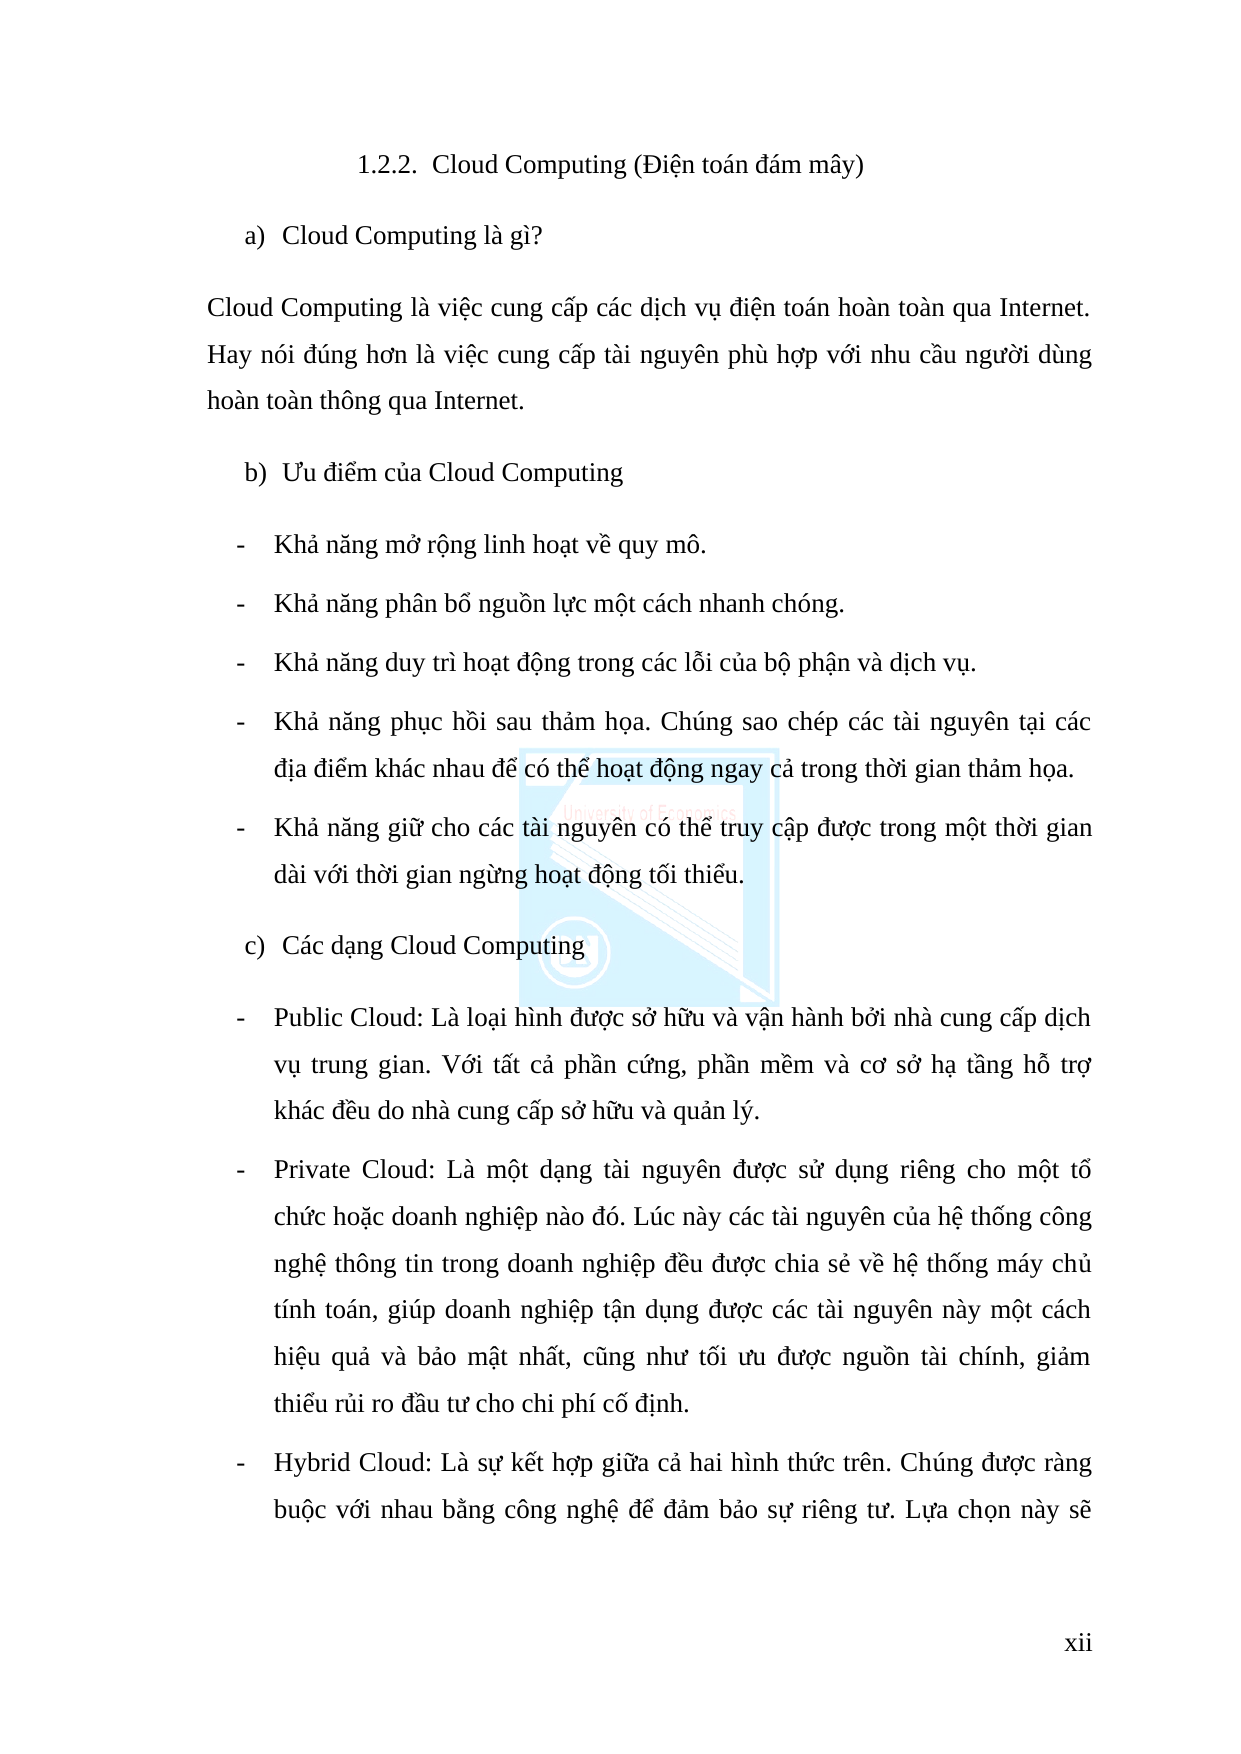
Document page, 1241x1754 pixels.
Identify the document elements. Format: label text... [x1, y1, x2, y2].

text Khả năng phân bổ nguồn lực một cách nhanh chóng. [236, 587, 1092, 618]
text Public Cloud: Là loại hình được sở hữu và vận hành bởi nhà cung cấp dịch vụ trung gian. Với tất cả phần cứng, phần mềm và cơ sở hạ tầng hỗ trợ khác đều do nhà cung cấp sở hữu và quản lý. [236, 1001, 1092, 1126]
text Khả năng giữ cho các tài nguyên có thể truy cập được trong một thời gian dài với thời gian ngừng hoạt động tối thiểu. [236, 811, 1092, 889]
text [236, 1446, 1092, 1524]
list Các dạng Cloud Computing [244, 929, 1092, 961]
list Cloud Computing là gì? [244, 219, 1092, 251]
subtitle Cloud Computing (Điện toán đám mây) [282, 148, 1092, 179]
text Private Cloud: Là một dạng tài nguyên được sử dụng riêng cho một tổ chức hoặc doanh nghiệp nào đó. Lúc này các tài nguyên của hệ thống công nghệ thông tin trong doanh nghiệp đều được chia sẻ về hệ thống máy chủ tính toán, giúp doanh nghiệp tận dụng được các tài nguyên này một cách hiệu quả và bảo mật nhất, cũng như tối ưu được nguồn tài chính, giảm thiểu rủi ro đầu tư cho chi phí cố định. [236, 1153, 1092, 1418]
text Khả năng phục hồi sau thảm họa. Chúng sao chép các tài nguyên tại các địa điểm khác nhau để có thể hoạt động ngay cả trong thời gian thảm họa. [236, 705, 1092, 783]
text Cloud Computing là việc cung cấp các dịch vụ điện toán hoàn toàn qua Internet. Hay nói đúng hơn là việc cung cấp tài nguyên phù hợp với nhu cầu người dùng hoàn toàn thông qua Internet. [207, 291, 1092, 416]
text Khả năng duy trì hoạt động trong các lỗi của bộ phận và dịch vụ. [236, 646, 1092, 677]
text Khả năng mở rộng linh hoạt về quy mô. [236, 528, 1092, 559]
list Ưu điểm của Cloud Computing [244, 456, 1092, 487]
